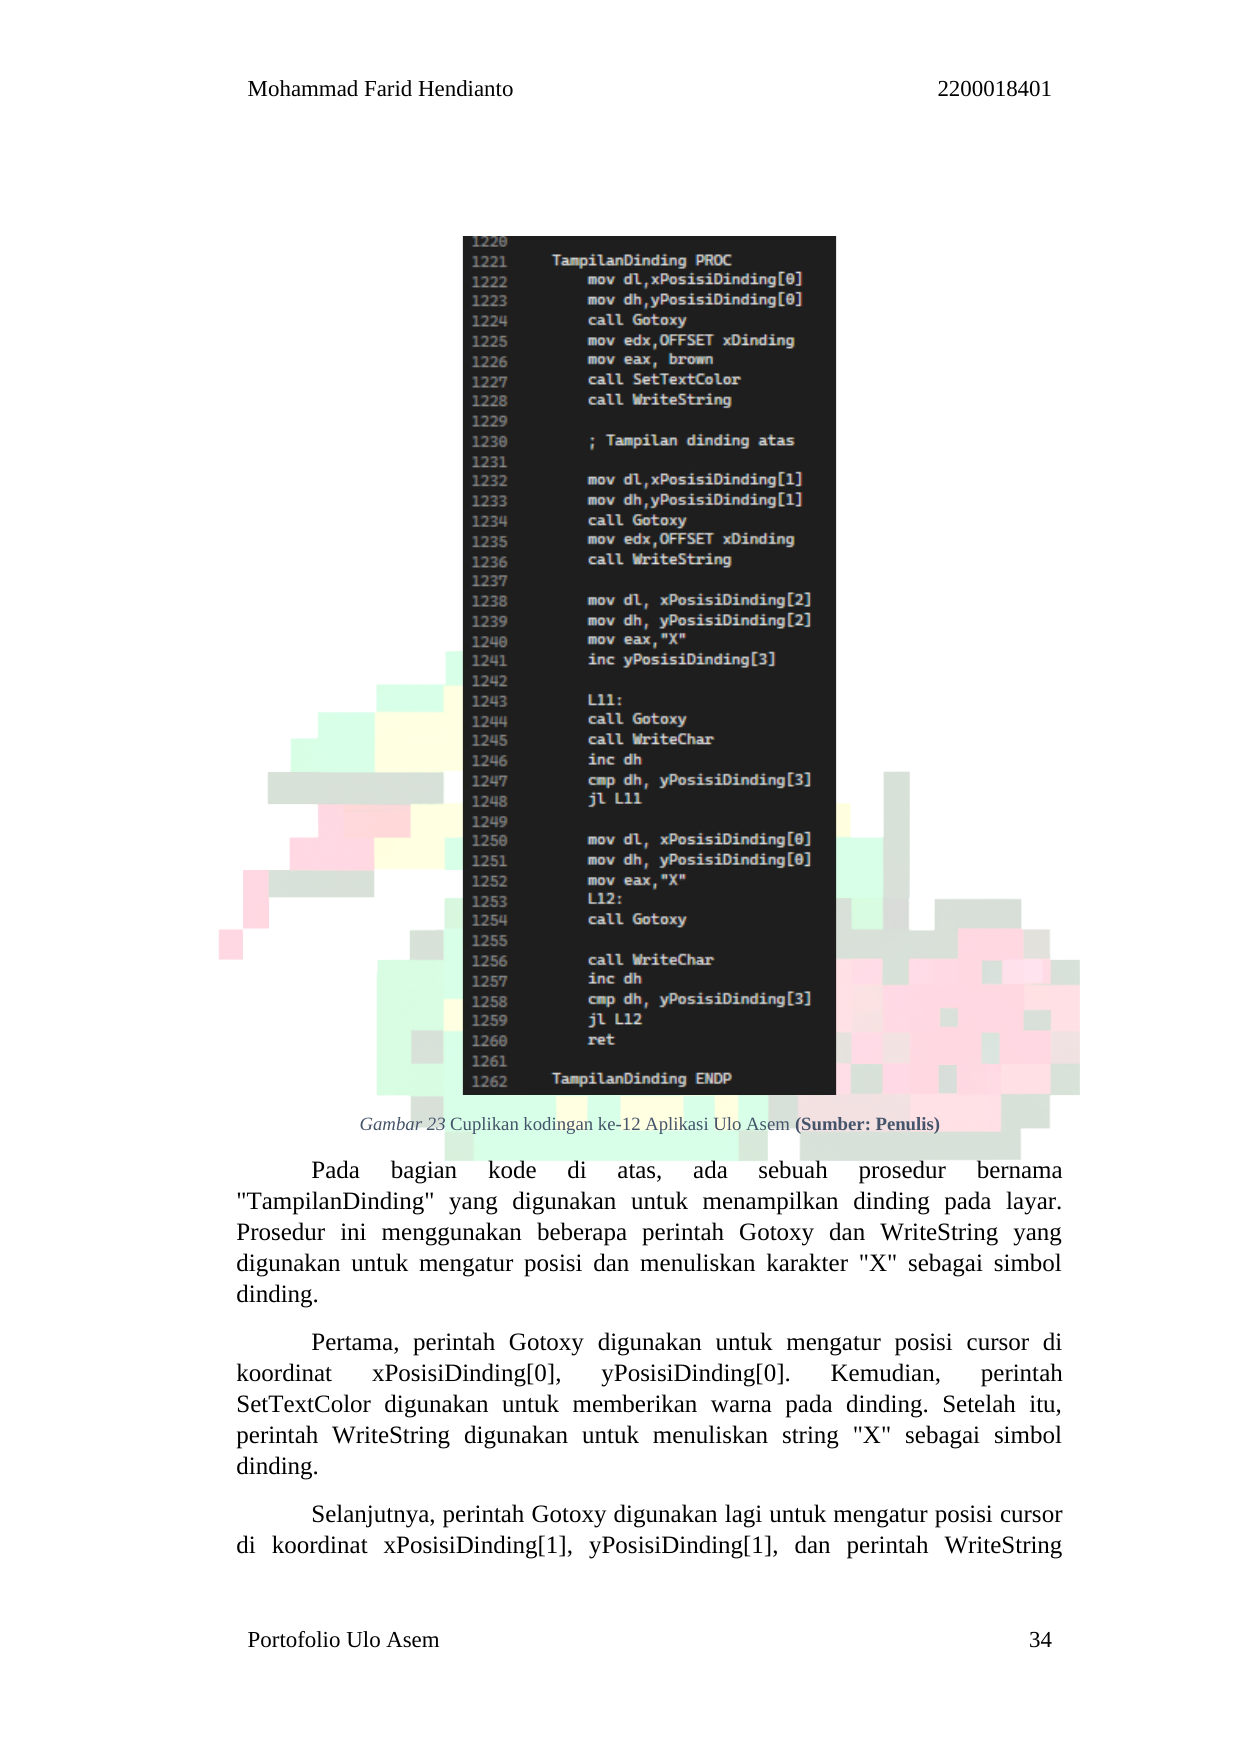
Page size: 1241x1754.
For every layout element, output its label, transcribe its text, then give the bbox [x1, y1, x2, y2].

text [236, 1499, 1063, 1559]
text Gambar 23 Cuplikan kodingan ke-12 Aplikasi Ulo Asem (Sumber: Penulis) [236, 1113, 1063, 1134]
picture [462, 236, 837, 1095]
text Pertama, perintah Gotoxy digunakan untuk mengatur posisi cursor di koordinat xPosisiDinding[0], yPosisiDinding[0]. Kemudian, perintah SetTextColor digunakan untuk memberikan warna pada dinding. Setelah itu, perintah WriteString digunakan untuk menuliskan string "X" sebagai simbol dinding. [236, 1327, 1063, 1480]
text Pada bagian kode di atas, ada sebuah prosedur bernama "TampilanDinding" yang digunakan untuk menampilkan dinding pada layar. Prosedur ini menggunakan beberapa perintah Gotoxy dan WriteString yang digunakan untuk mengatur posisi dan menuliskan karakter "X" sebagai simbol dinding. [236, 1155, 1063, 1308]
